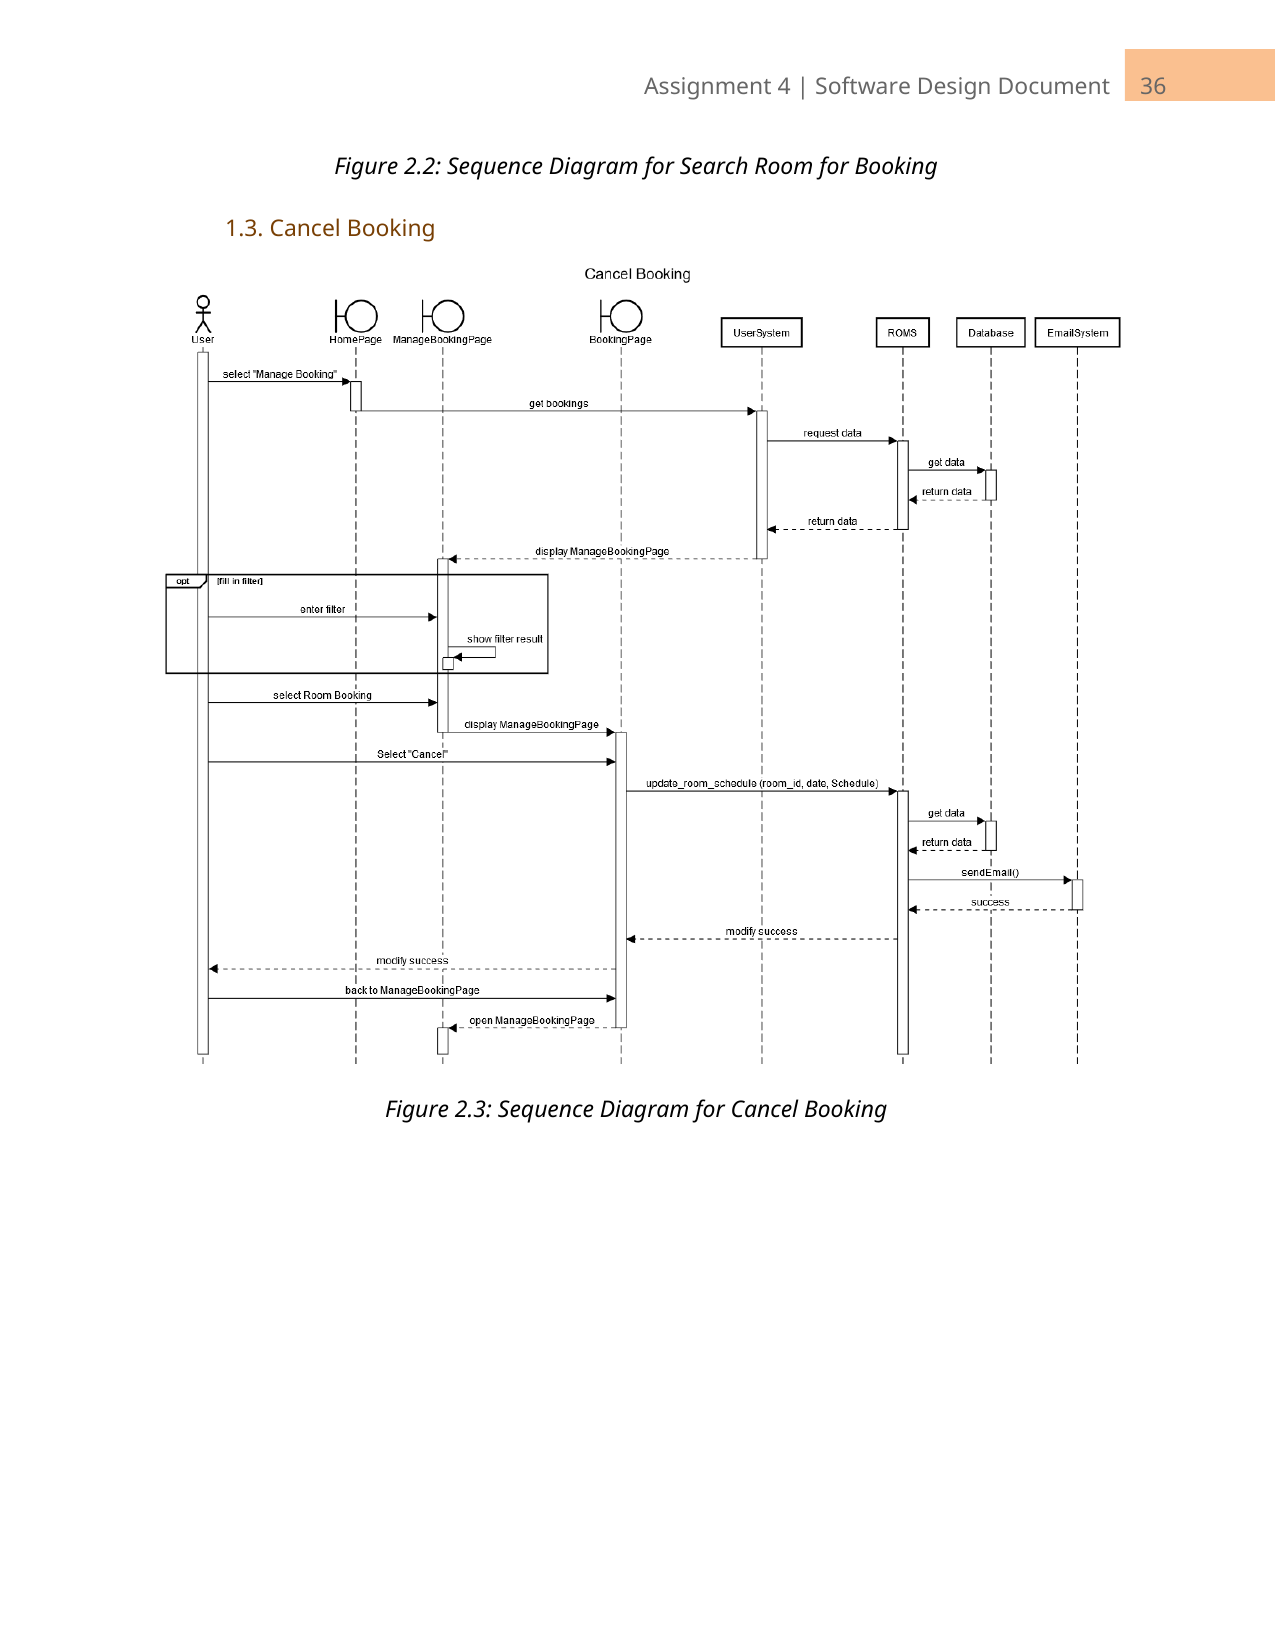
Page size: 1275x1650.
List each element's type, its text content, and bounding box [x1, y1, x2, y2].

text Figure 2.2: Sequence Diagram for Search Room for Booking [150, 150, 1125, 181]
text Figure 2.3: Sequence Diagram for Cancel Booking [150, 1093, 1125, 1125]
subtitle 1.3. Cancel Booking [150, 211, 1125, 243]
picture [150, 263, 1124, 1064]
